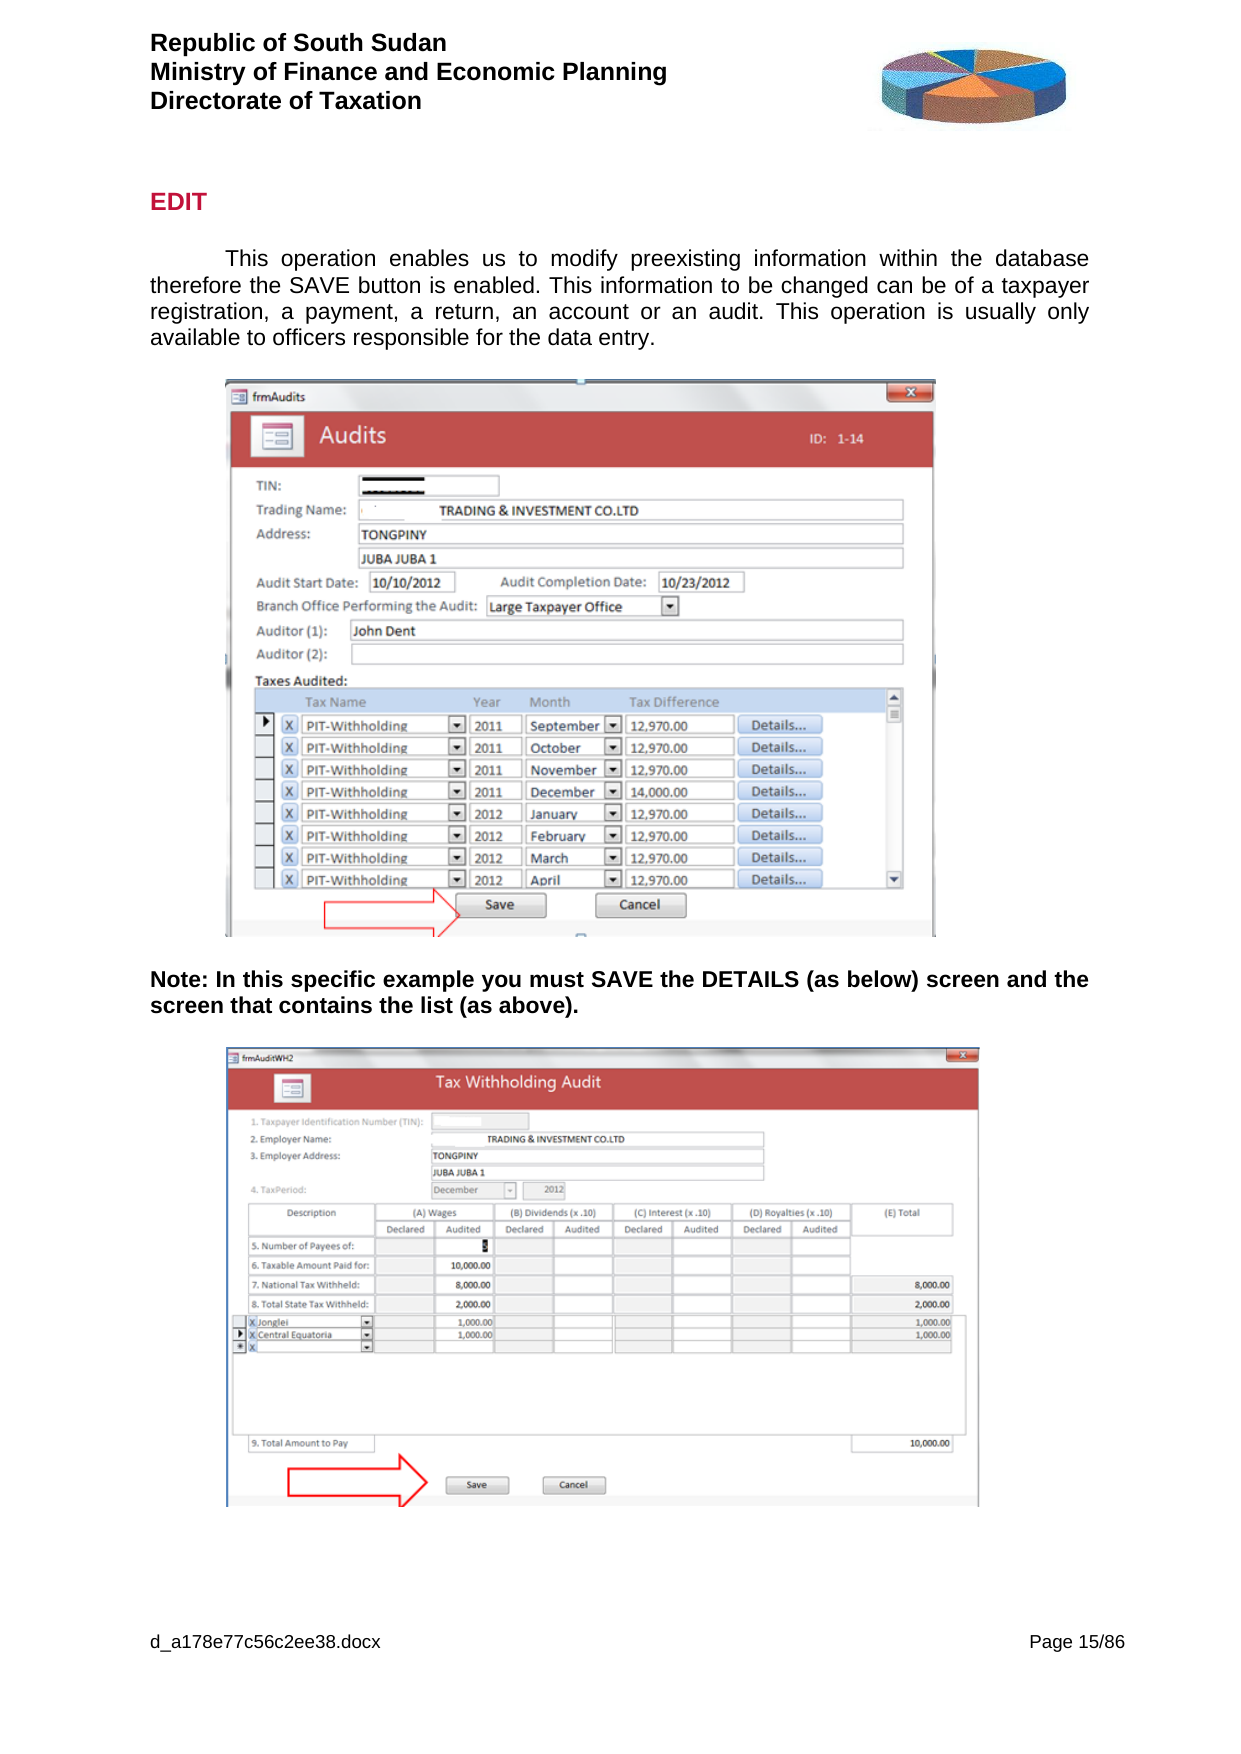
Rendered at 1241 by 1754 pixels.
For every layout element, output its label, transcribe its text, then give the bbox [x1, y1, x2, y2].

text This operation enables us to modify preexisting information within the database therefore the SAVE button is enabled. This information to be changed can be of a taxpayer registration, a payment, a return, an account or an audit. This operation is usually only available to officers responsible for the data entry. [150, 245, 1090, 351]
picture [867, 42, 1077, 136]
picture [225, 379, 936, 937]
text Note: In this specific example you must SAVE the DETAILS (as below) screen and the screen that contains the list (as above). [150, 966, 1090, 1018]
picture [225, 1047, 980, 1507]
subtitle EDIT [150, 187, 1090, 216]
